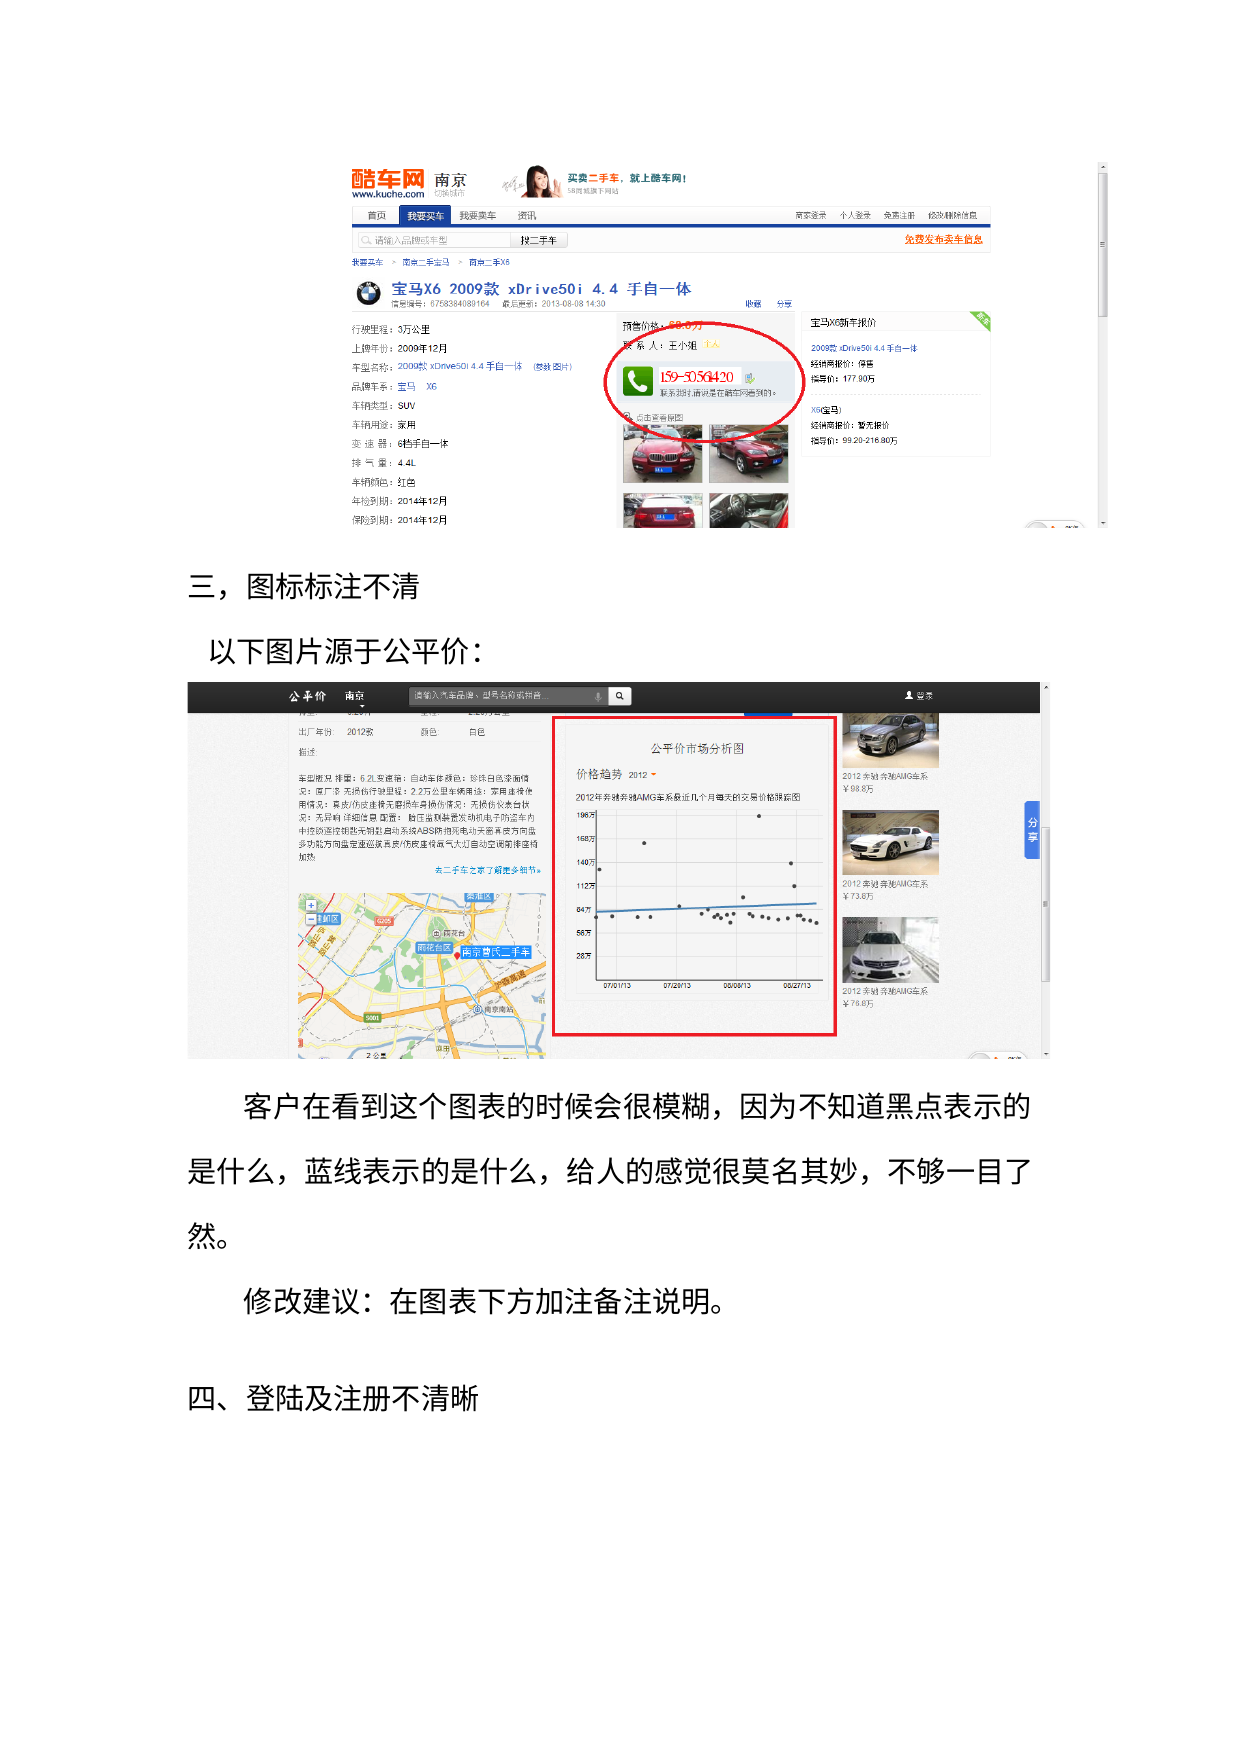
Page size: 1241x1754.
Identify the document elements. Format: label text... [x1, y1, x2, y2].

text 以下图片源于公平价： [187, 617, 1053, 682]
text 三，图标标注不清 [187, 552, 1053, 617]
text 修改建议：在图表下方加注备注说明。 [187, 1267, 1053, 1332]
text 四、登陆及注册不清晰 [187, 1364, 1053, 1429]
picture [187, 682, 1050, 1059]
text 客户在看到这个图表的时候会很模糊，因为不知道黑点表示的是什么，蓝线表示的是什么，给人的感觉很莫名其妙，不够一目了然。 [187, 1072, 1053, 1267]
picture [245, 162, 1108, 528]
